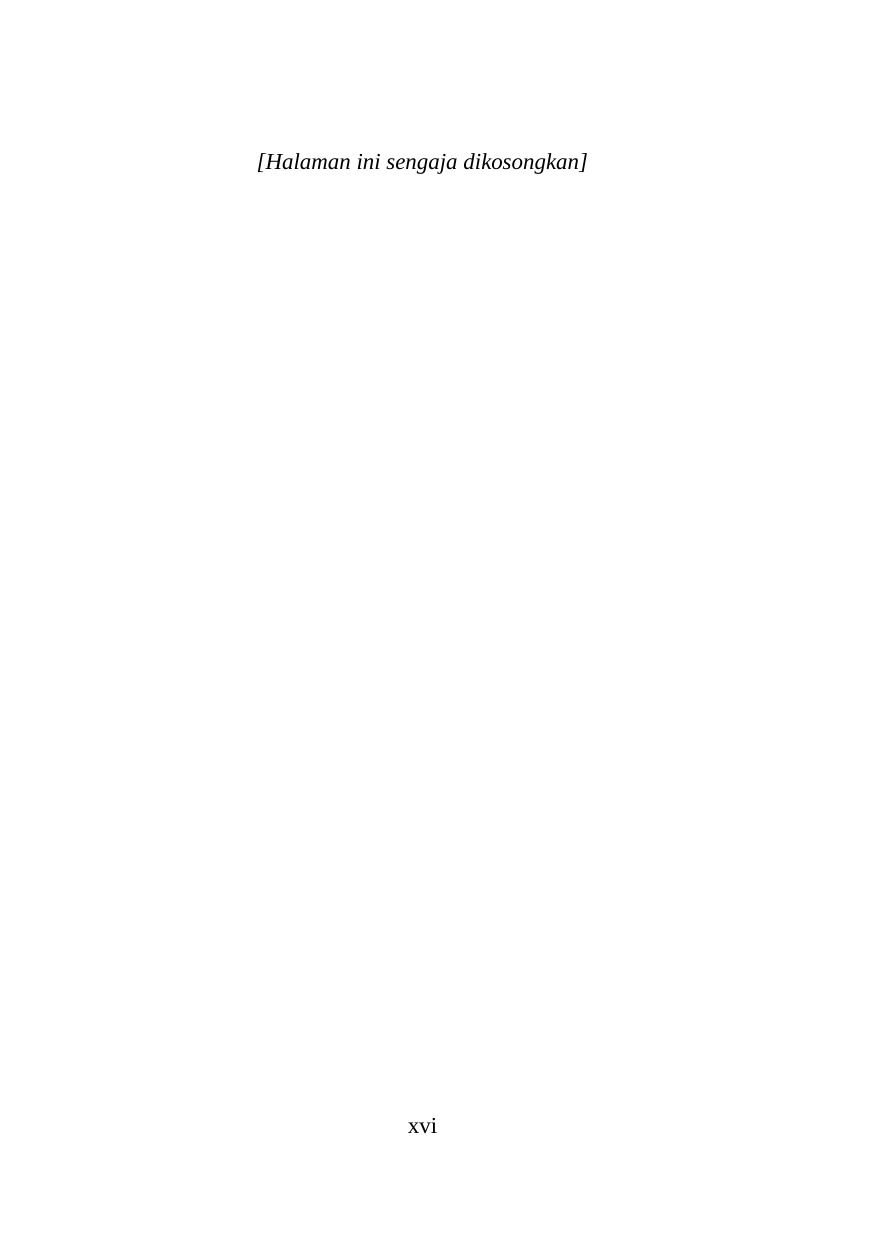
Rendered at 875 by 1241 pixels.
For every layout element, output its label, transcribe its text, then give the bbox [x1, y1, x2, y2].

text [Halaman ini sengaja dikosongkan] [118, 148, 726, 174]
